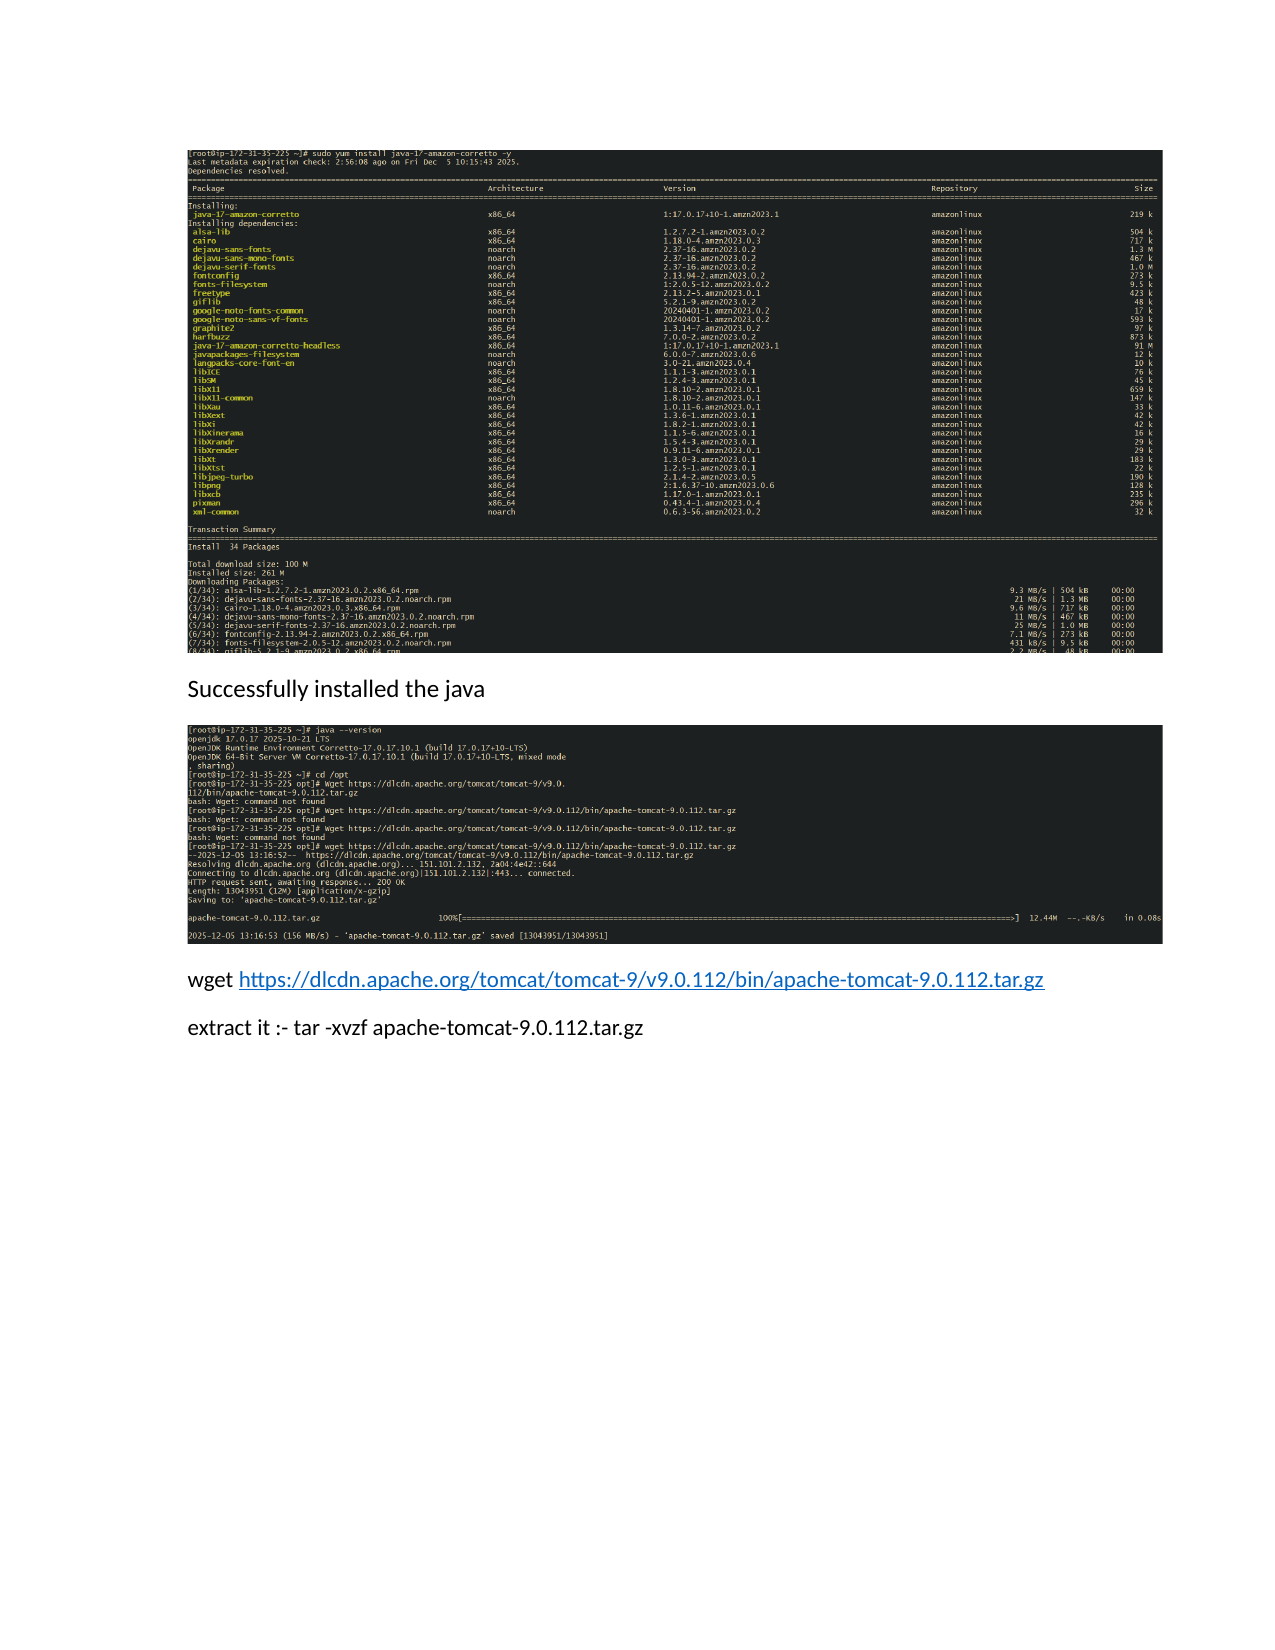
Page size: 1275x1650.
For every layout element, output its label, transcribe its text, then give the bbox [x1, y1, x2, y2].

picture [187, 725, 1163, 944]
picture [187, 150, 1163, 653]
text wget https://dlcdn.apache.org/tomcat/tomcat-9/v9.0.112/bin/apache-tomcat-9.0.112.tar.gz [187, 965, 1125, 993]
text Successfully installed the java [187, 673, 1125, 704]
text extract it :- tar -xvzf apache-tomcat-9.0.112.tar.gz [187, 1013, 1125, 1042]
